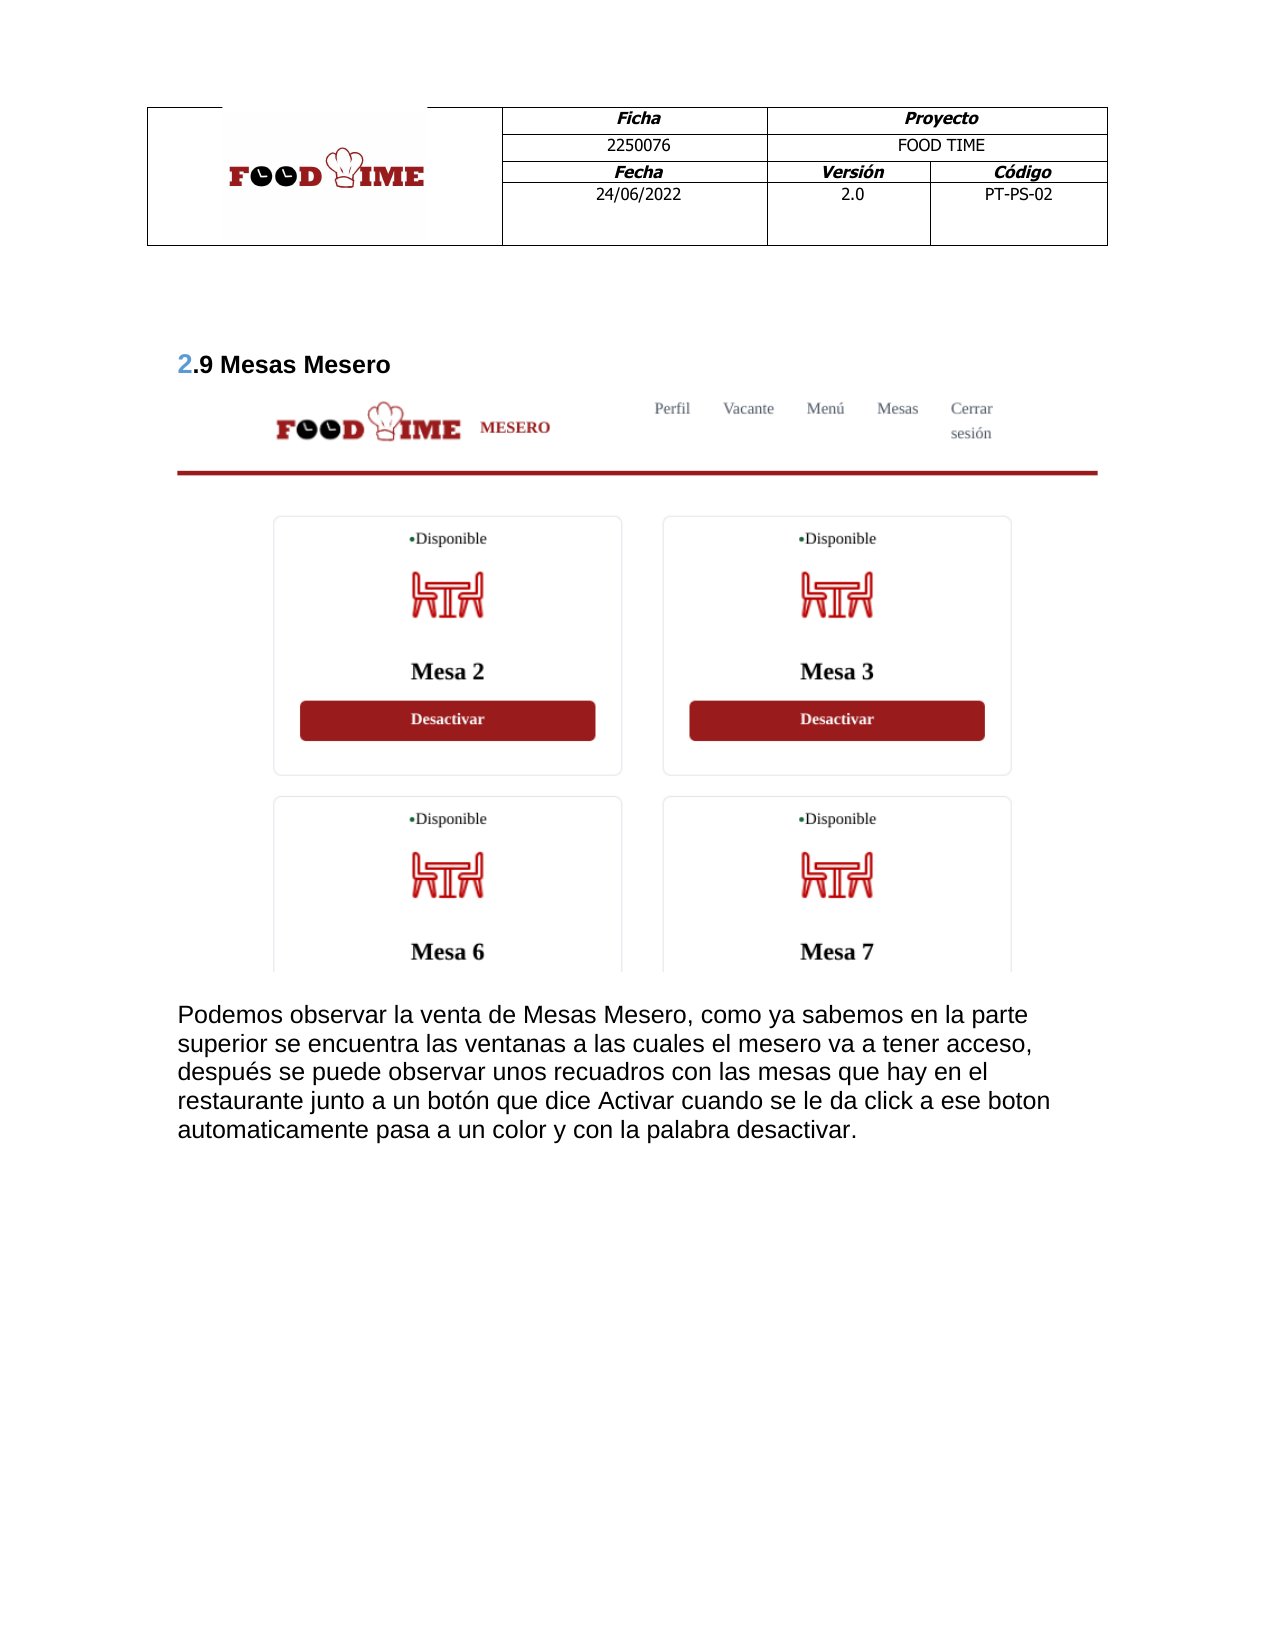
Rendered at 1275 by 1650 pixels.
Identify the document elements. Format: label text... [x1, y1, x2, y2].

picture [177, 379, 1098, 972]
text Podemos observar la venta de Mesas Mesero, como ya sabemos en la parte superior se encuentra las ventanas a las cuales el mesero va a tener acceso, después se puede observar unos recuadros con las mesas que hay en el restaurante junto a un botón que dice Activar cuando se le da click a ese boton automaticamente pasa a un color y con la palabra desactivar. [177, 1000, 1098, 1144]
subtitle 2.9 Mesas Mesero [177, 348, 1098, 379]
picture [222, 107, 428, 245]
